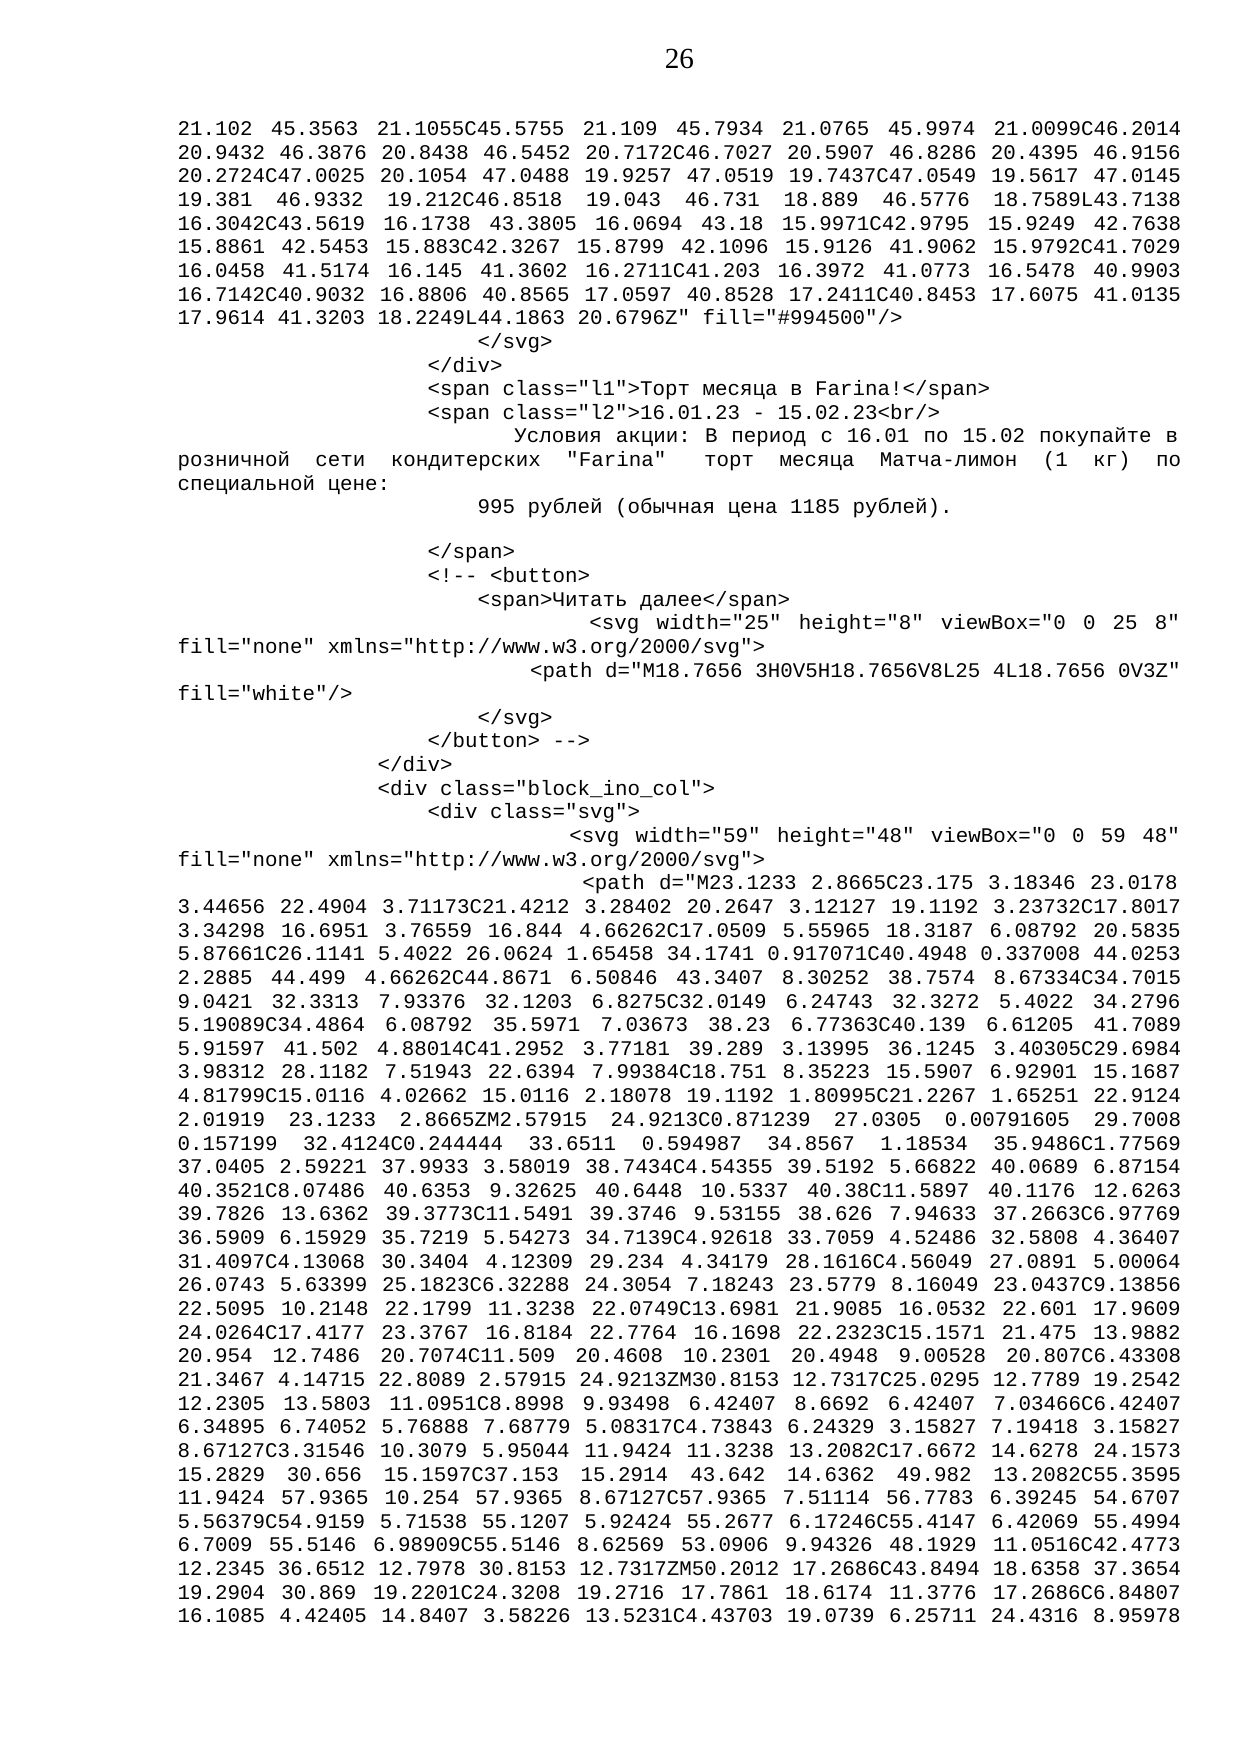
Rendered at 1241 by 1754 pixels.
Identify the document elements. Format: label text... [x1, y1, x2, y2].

text <div class="svg"> [177, 801, 1181, 825]
text <span>Читать далее</span> [177, 589, 1181, 612]
text </svg> [177, 331, 1181, 354]
text </svg> [177, 707, 1181, 731]
text <path d="M18.7656 3H0V5H18.7656V8L25 4L18.7656 0V3Z" fill="white"/> [177, 659, 1181, 707]
text Условия акции: В период с 16.01 по 15.02 покупайте в розничной сети кондитерских "Farina" торт месяца Матча-лимон (1 кг) по специальной цене: [177, 426, 1181, 496]
text <div class="block_ino_col"> [177, 778, 1181, 801]
text <!-- <button> [177, 565, 1181, 589]
text </div> [177, 354, 1181, 378]
text <span class="l1">Торт месяца в Farina!</span> [177, 378, 1181, 402]
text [177, 118, 1181, 331]
text </div> [177, 754, 1181, 778]
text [177, 872, 1181, 1629]
text <span class="l2">16.01.23 - 15.02.23<br/> [177, 402, 1181, 426]
text <svg width="59" height="48" viewBox="0 0 59 48" fill="none" xmlns="http://www.w3.org/2000/svg"> [177, 825, 1181, 872]
text 995 рублей (обычная цена 1185 рублей). [177, 496, 1181, 520]
text </span> [177, 541, 1181, 565]
text <svg width="25" height="8" viewBox="0 0 25 8" fill="none" xmlns="http://www.w3.org/2000/svg"> [177, 612, 1181, 659]
text </button> --> [177, 731, 1181, 754]
